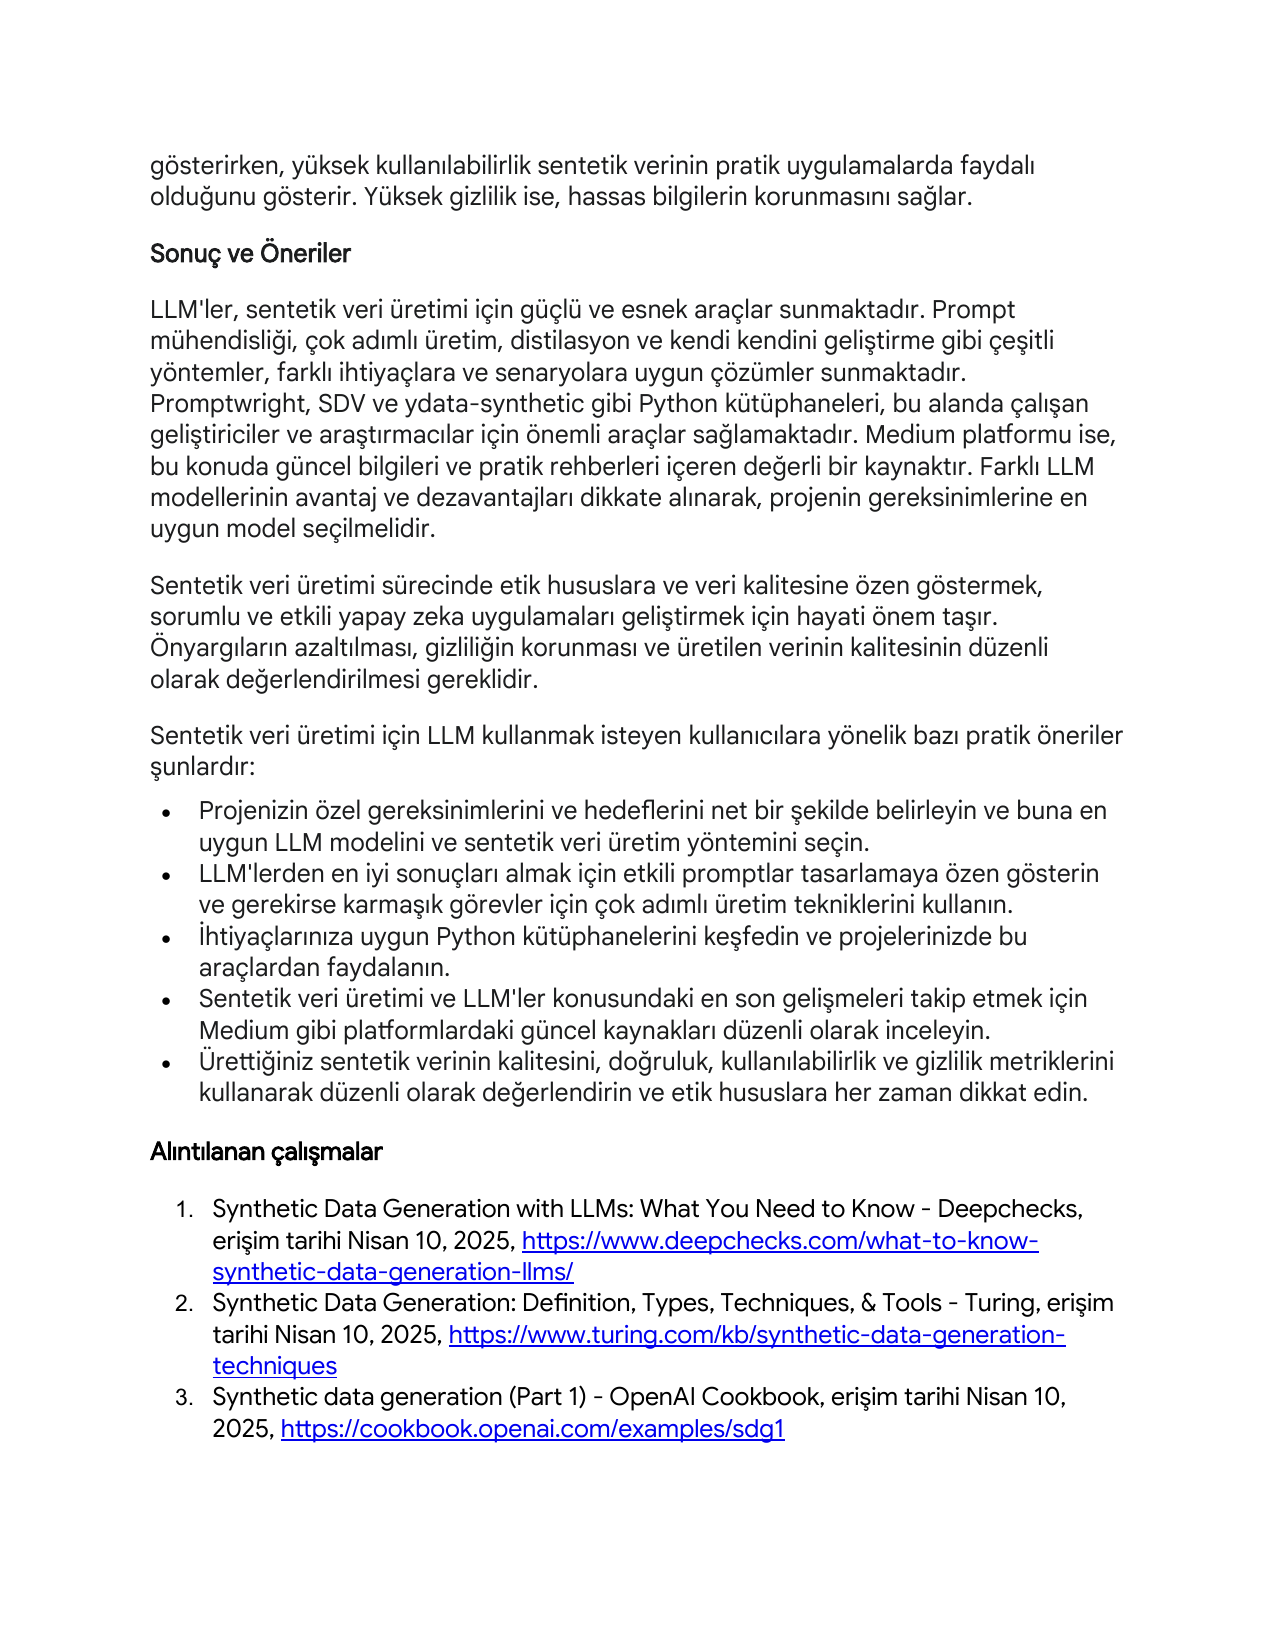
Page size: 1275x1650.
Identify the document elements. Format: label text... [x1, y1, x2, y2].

list Projenizin özel gereksinimlerini ve hedeflerini net bir şekilde belirleyin ve buna en uygun LLM modelini ve sentetik veri üretim yöntemini seçin. [161, 796, 1125, 858]
list Ürettiğiniz sentetik verinin kalitesini, doğruluk, kullanılabilirlik ve gizlilik metriklerini kullanarak düzenli olarak değerlendirin ve etik hususlara her zaman dikkat edin. [161, 1046, 1125, 1109]
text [150, 150, 1125, 213]
list Synthetic data generation (Part 1) - OpenAI Cookbook, erişim tarihi Nisan 10, 2025, https://cookbook.openai.com/examples/sdg1 [175, 1382, 1125, 1444]
list Synthetic Data Generation: Definition, Types, Techniques, & Tools - Turing, erişim tarihi Nisan 10, 2025, https://www.turing.com/kb/synthetic-data-generation-techniques [175, 1288, 1125, 1382]
subtitle Alıntılanan çalışmalar [150, 1136, 1125, 1167]
list LLM'lerden en iyi sonuçları almak için etkili promptlar tasarlamaya özen gösterin ve gerekirse karmaşık görevler için çok adımlı üretim tekniklerini kullanın. [161, 858, 1125, 921]
text LLM'ler, sentetik veri üretimi için güçlü ve esnek araçlar sunmaktadır. Prompt mühendisliği, çok adımlı üretim, distilasyon ve kendi kendini geliştirme gibi çeşitli yöntemler, farklı ihtiyaçlara ve senaryolara uygun çözümler sunmaktadır. Promptwright, SDV ve ydata-synthetic gibi Python kütüphaneleri, bu alanda çalışan geliştiriciler ve araştırmacılar için önemli araçlar sağlamaktadır. Medium platformu ise, bu konuda güncel bilgileri ve pratik rehberleri içeren değerli bir kaynaktır. Farklı LLM modellerinin avantaj ve dezavantajları dikkate alınarak, projenin gereksinimlerine en uygun model seçilmelidir. [150, 294, 1125, 545]
list Sentetik veri üretimi ve LLM'ler konusundaki en son gelişmeleri takip etmek için Medium gibi platformlardaki güncel kaynakları düzenli olarak inceleyin. [161, 984, 1125, 1046]
text Sentetik veri üretimi sürecinde etik hususlara ve veri kalitesine özen göstermek, sorumlu ve etkili yapay zeka uygulamaları geliştirmek için hayati önem taşır. Önyargıların azaltılması, gizliliğin korunması ve üretilen verinin kalitesinin düzenli olarak değerlendirilmesi gereklidir. [150, 570, 1125, 695]
text Sentetik veri üretimi için LLM kullanmak isteyen kullanıcılara yönelik bazı pratik öneriler şunlardır: [150, 720, 1125, 783]
list İhtiyaçlarınıza uygun Python kütüphanelerini keşfedin ve projelerinizde bu araçlardan faydalanın. [161, 921, 1125, 984]
text Sonuç ve Öneriler [150, 238, 1125, 269]
list Synthetic Data Generation with LLMs: What You Need to Know - Deepchecks, erişim tarihi Nisan 10, 2025, https://www.deepchecks.com/what-to-know-synthetic-data-generation-llms/ [175, 1193, 1125, 1288]
